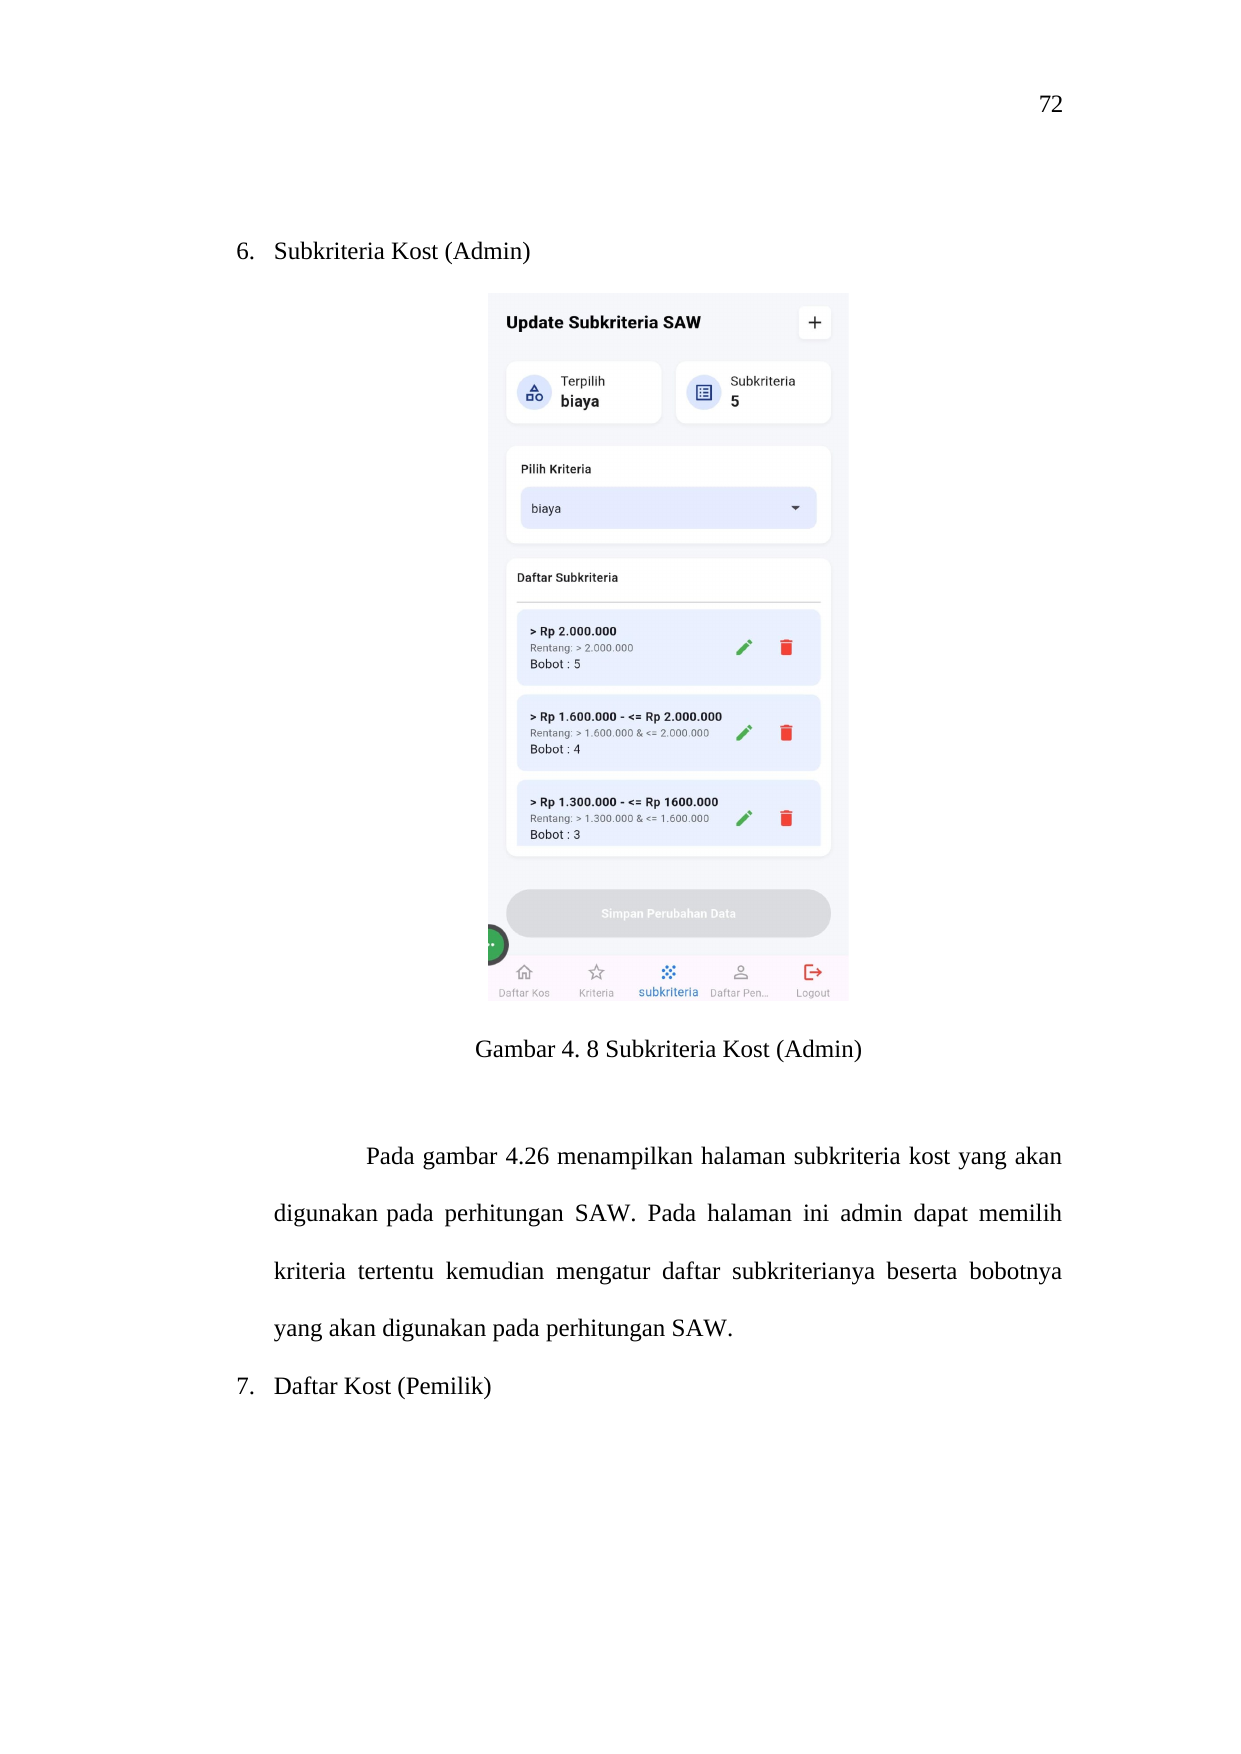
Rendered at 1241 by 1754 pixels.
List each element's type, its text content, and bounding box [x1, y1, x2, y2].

list Subkriteria Kost (Admin) [236, 236, 1063, 265]
text Gambar 4. 8 Subkriteria Kost (Admin) [236, 1034, 1063, 1062]
picture [488, 293, 849, 1001]
list Pada gambar 4.26 menampilkan halaman subkriteria kost yang akan digunakan pada perhitungan SAW. Pada halaman ini admin dapat memilih kriteria tertentu kemudian mengatur daftar subkriterianya beserta bobotnya yang akan digunakan pada perhitungan SAW. [274, 1141, 1063, 1342]
list Daftar Kost (Pemilik) [236, 1371, 1063, 1399]
